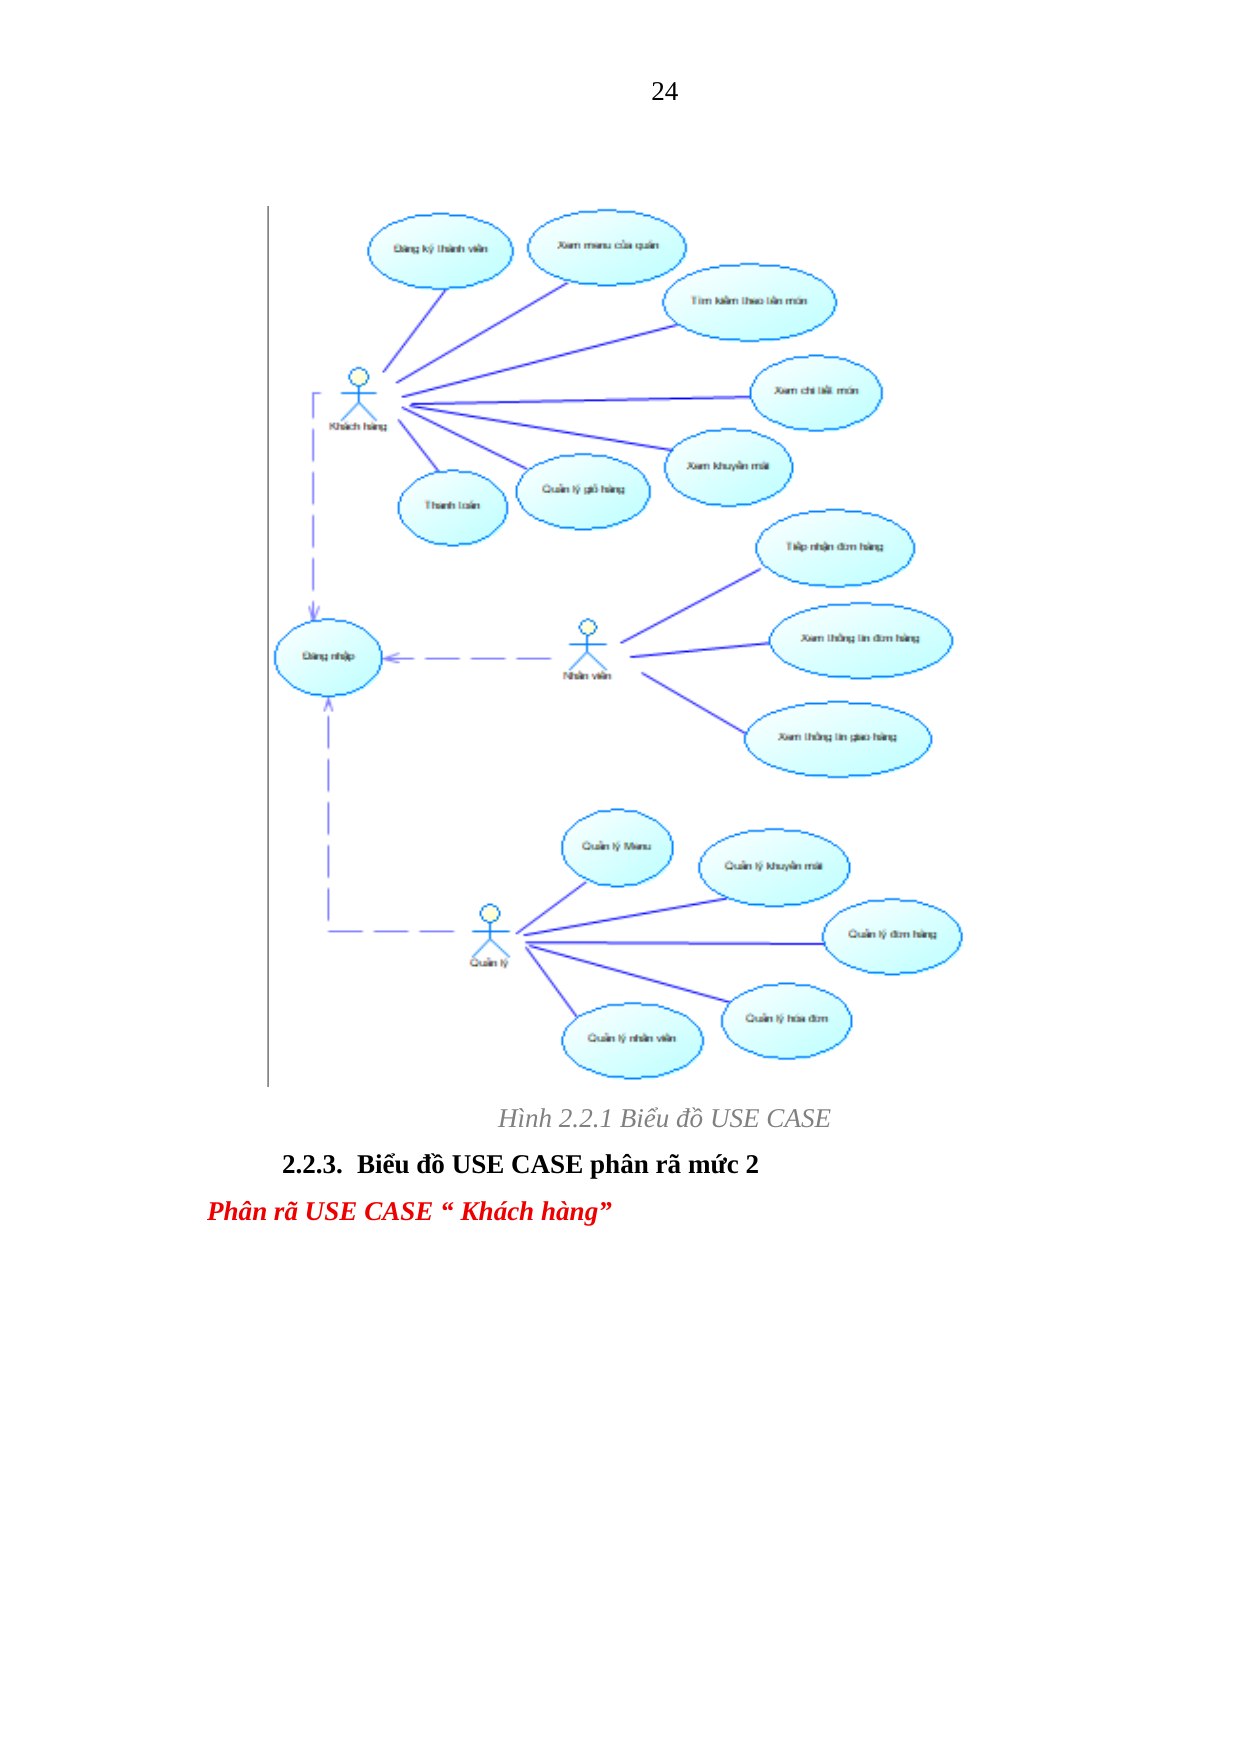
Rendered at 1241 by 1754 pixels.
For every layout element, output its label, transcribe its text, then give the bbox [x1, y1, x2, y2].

list Biểu đồ USE CASE phân rã mức 2 [282, 1149, 1122, 1180]
text Phân rã USE CASE “ Khách hàng” [207, 1195, 1122, 1226]
picture [267, 206, 1062, 1087]
text Hình 2.2.1 Biểu đồ USE CASE [207, 1102, 1122, 1133]
